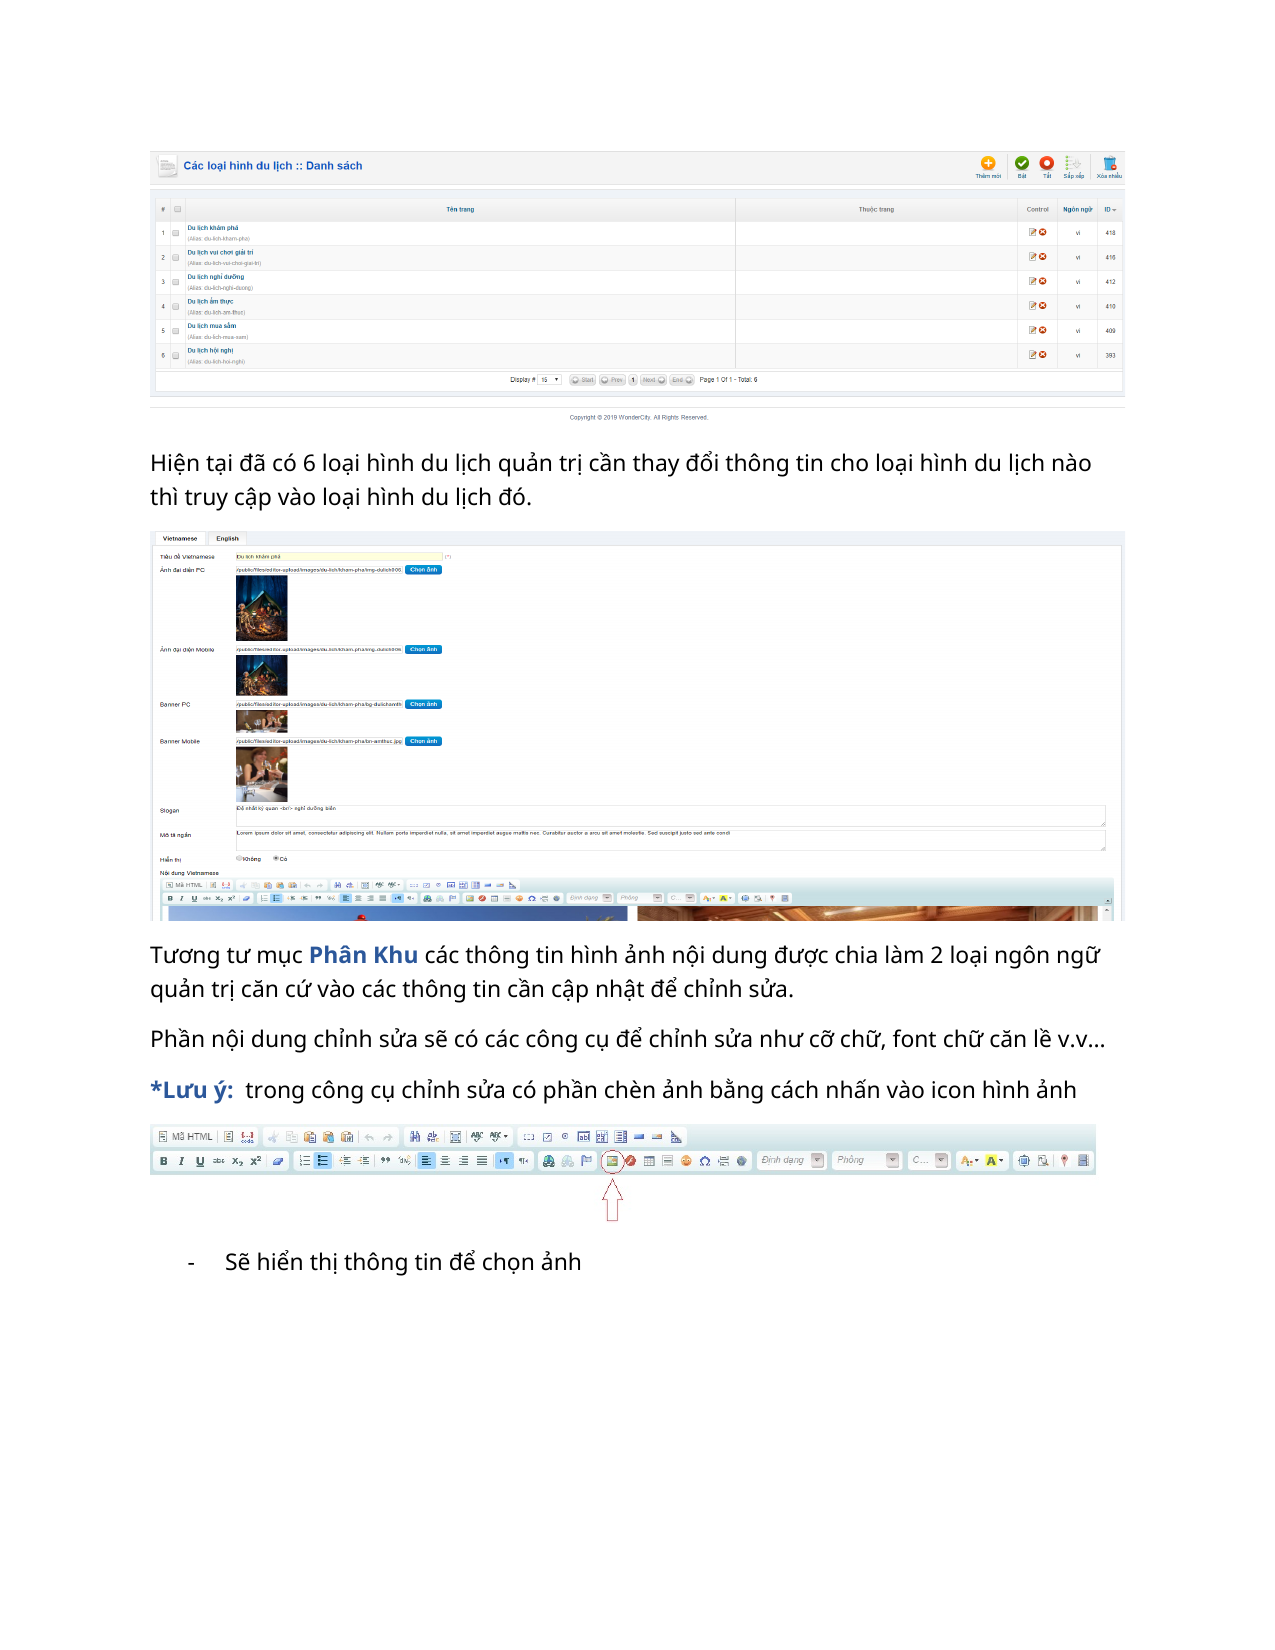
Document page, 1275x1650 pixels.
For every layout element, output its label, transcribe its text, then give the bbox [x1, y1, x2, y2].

text *Lưu ý: trong công cụ chỉnh sửa có phần chèn ảnh bằng cách nhấn vào icon hình ảnh [150, 1074, 1125, 1105]
picture [150, 1124, 1125, 1227]
text Hiện tại đã có 6 loại hình du lịch quản trị cần thay đổi thông tin cho loại hình du lịch nào thì truy cập vào loại hình du lịch đó. [150, 447, 1125, 512]
list Sẽ hiển thị thông tin để chọn ảnh [187, 1246, 1125, 1277]
picture [150, 531, 1125, 921]
text Phần nội dung chỉnh sửa sẽ có các công cụ để chỉnh sửa như cỡ chữ, font chữ căn lề v.v… [150, 1023, 1125, 1055]
picture [150, 150, 1125, 428]
text Tương tư mục Phân Khu các thông tin hình ảnh nội dung được chia làm 2 loại ngôn ngữ quản trị căn cứ vào các thông tin cần cập nhật để chỉnh sửa. [150, 939, 1125, 1004]
